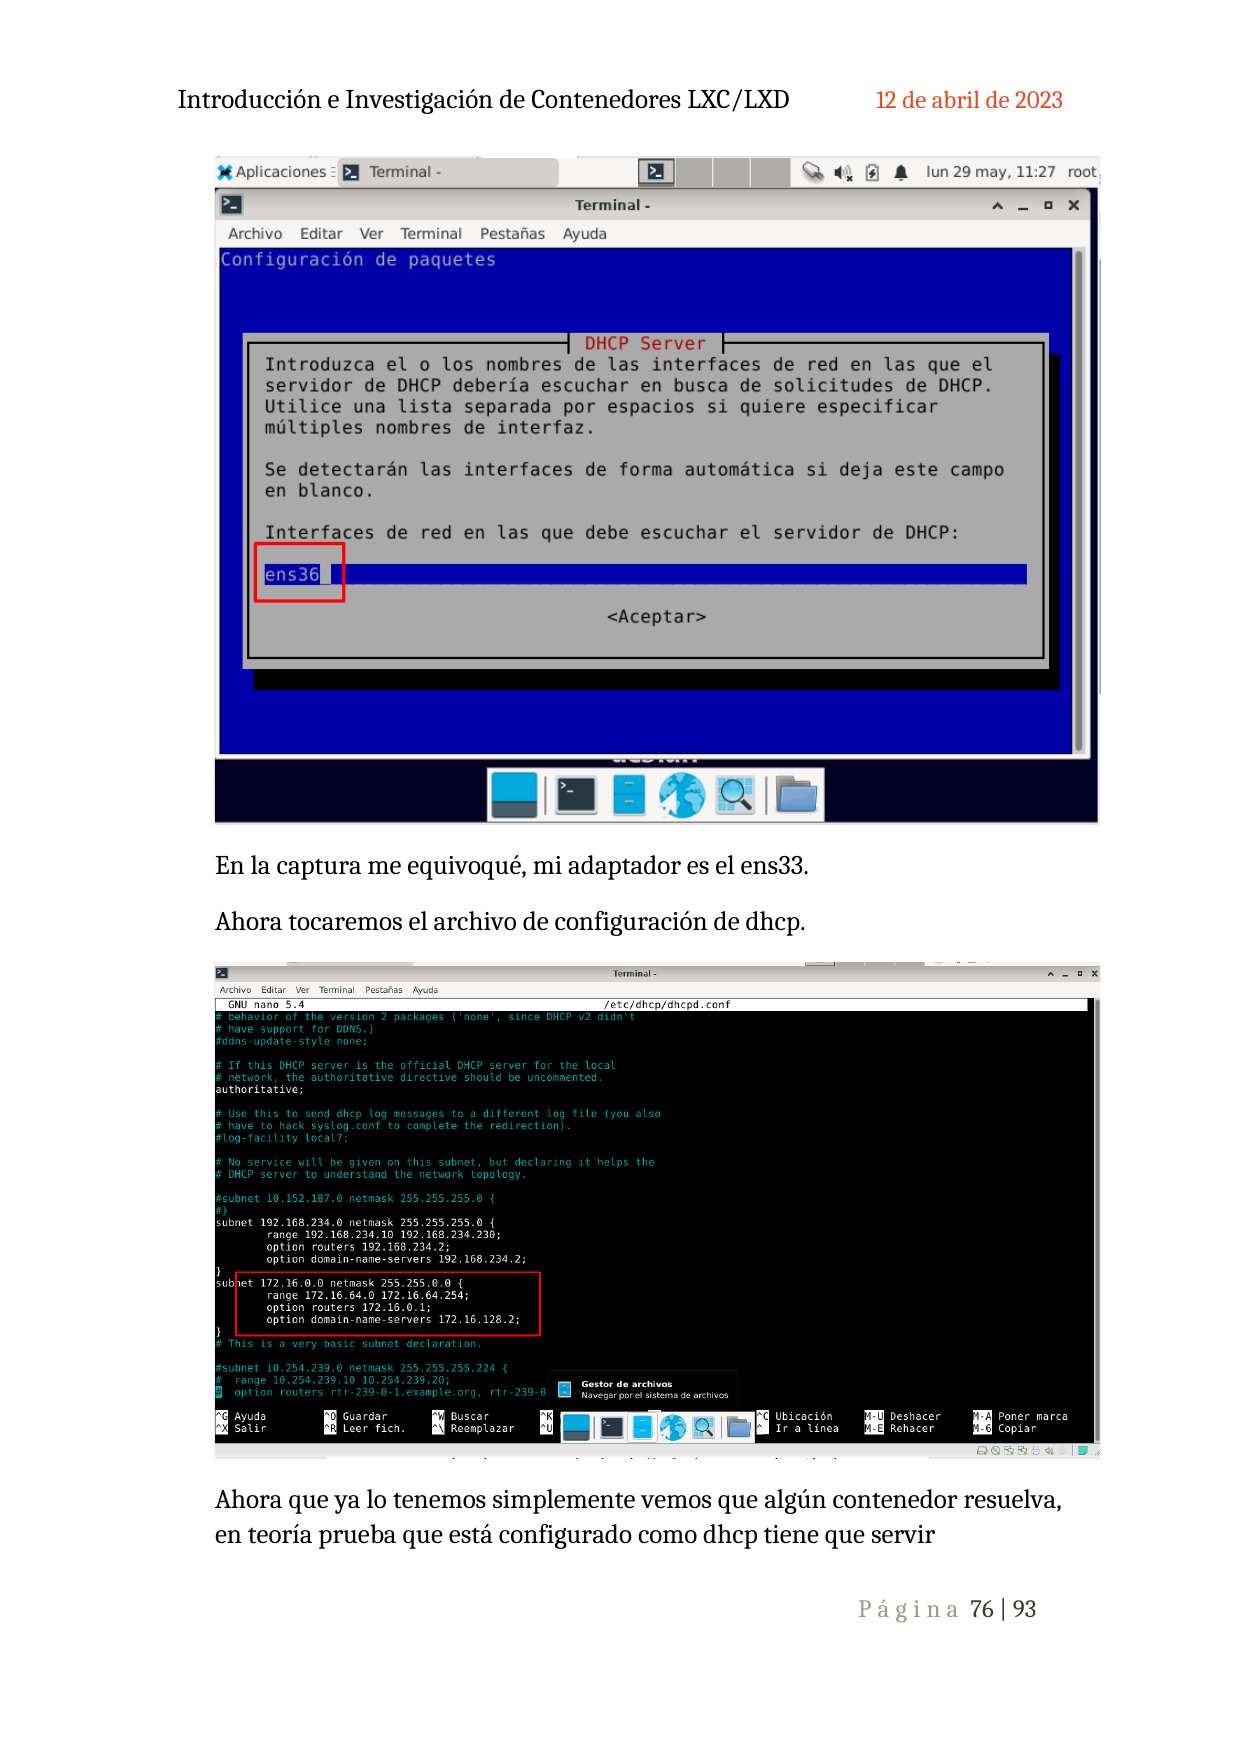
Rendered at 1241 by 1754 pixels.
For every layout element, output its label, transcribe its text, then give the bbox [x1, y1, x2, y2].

picture [214, 156, 1101, 825]
text Ahora tocaremos el archivo de configuración de dhcp. [215, 906, 1063, 937]
picture [214, 962, 1101, 1459]
text En la captura me equivoqué, mi adaptador es el ens33. [215, 850, 1063, 881]
text Ahora que ya lo tenemos simplemente vemos que algún contenedor resuelva, en teoría prueba que está configurado como dhcp tiene que servir [215, 1484, 1063, 1551]
